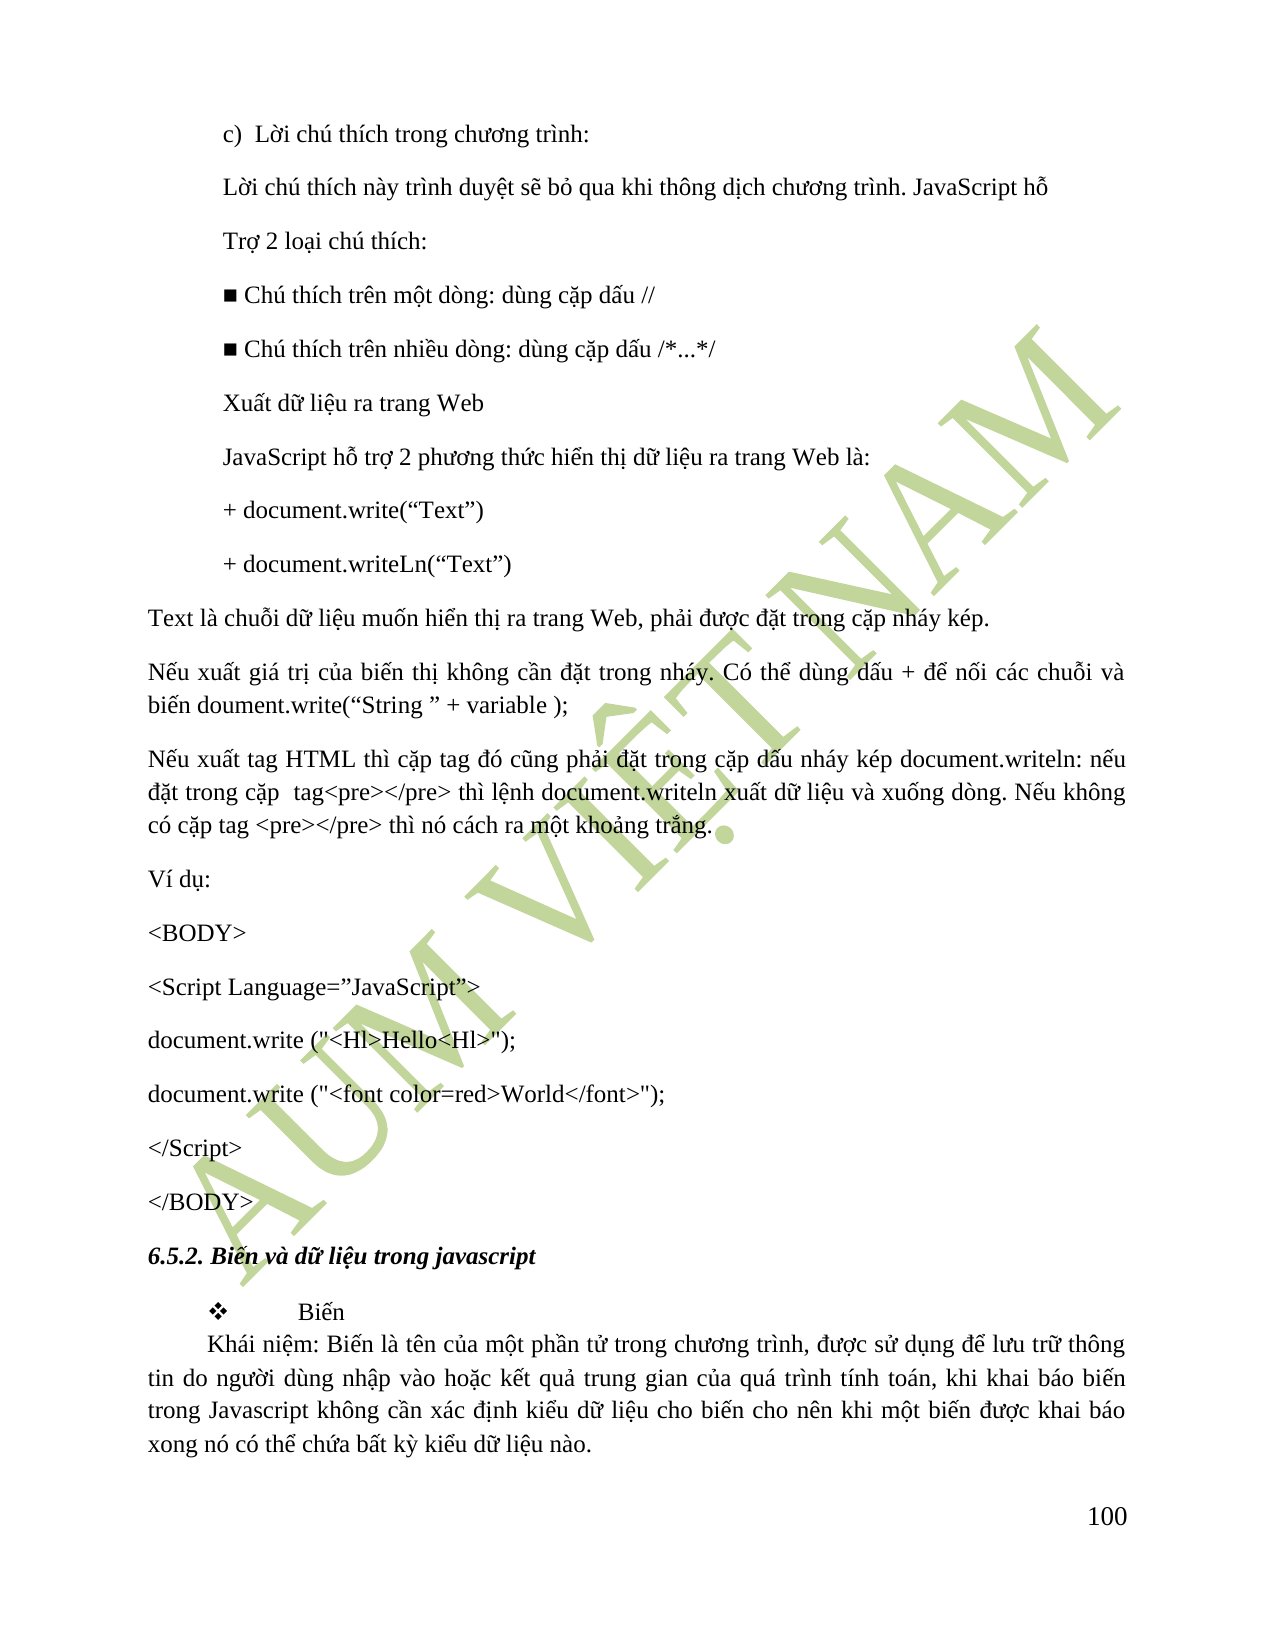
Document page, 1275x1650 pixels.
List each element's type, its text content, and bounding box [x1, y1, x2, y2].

text Text là chuỗi dữ liệu muốn hiển thị ra trang Web, phải được đặt trong cặp nháy kép. [148, 603, 1127, 632]
text ■ Chú thích trên nhiều dòng: dùng cặp dấu /*...*/ [148, 334, 1127, 363]
list Biến [148, 1297, 1127, 1325]
text Nếu xuất giá trị của biến thị không cần đặt trong nháy. Có thể dùng dấu + để nối các chuỗi và biến doument.write(“String ” + variable ); [148, 657, 1127, 719]
subtitle 6.5.2. Biến và dữ liệu trong javascript [148, 1241, 1127, 1270]
list Khái niệm: Biến là tên của một phần tử trong chương trình, được sử dụng để lưu trữ thông tin do người dùng nhập vào hoặc kết quả trung gian của quá trình tính toán, khi khai báo biến trong Javascript không cần xác định kiểu dữ liệu cho biến cho nên khi một biến được khai báo xong nó có thể chứa bất kỳ kiểu dữ liệu nào. [148, 1329, 1127, 1457]
text Trợ 2 loại chú thích: [148, 226, 1127, 255]
text </Script> [148, 1133, 1127, 1162]
text + document.writeLn(“Text”) [148, 549, 1127, 578]
text ■ Chú thích trên một dòng: dùng cặp dấu // [148, 280, 1127, 309]
text document.write ("<Hl>Hello<Hl>"); [148, 1026, 1127, 1054]
text Ví dụ: [148, 864, 1127, 893]
text Lời chú thích này trình duyệt sẽ bỏ qua khi thông dịch chương trình. JavaScript hỗ [148, 172, 1127, 201]
text <BODY> [148, 918, 1127, 947]
text JavaScript hỗ trợ 2 phương thức hiển thị dữ liệu ra trang Web là: [148, 442, 1127, 471]
text </BODY> [148, 1187, 1127, 1216]
text c) Lời chú thích trong chương trình: [148, 119, 1127, 147]
text Xuất dữ liệu ra trang Web [148, 388, 1127, 417]
text <Script Language=”JavaScript”> [148, 972, 1127, 1000]
text document.write ("<font color=red>World</font>"); [148, 1079, 1127, 1108]
text Nếu xuất tag HTML thì cặp tag đó cũng phải đặt trong cặp dấu nháy kép document.writeln: nếu đặt trong cặp tag<pre></pre> thì lệnh document.writeln xuất dữ liệu và xuống dòng. Nếu không có cặp tag <pre></pre> thì nó cách ra một khoảng trắng. [148, 744, 1127, 839]
text + document.write(“Text”) [148, 496, 1127, 524]
